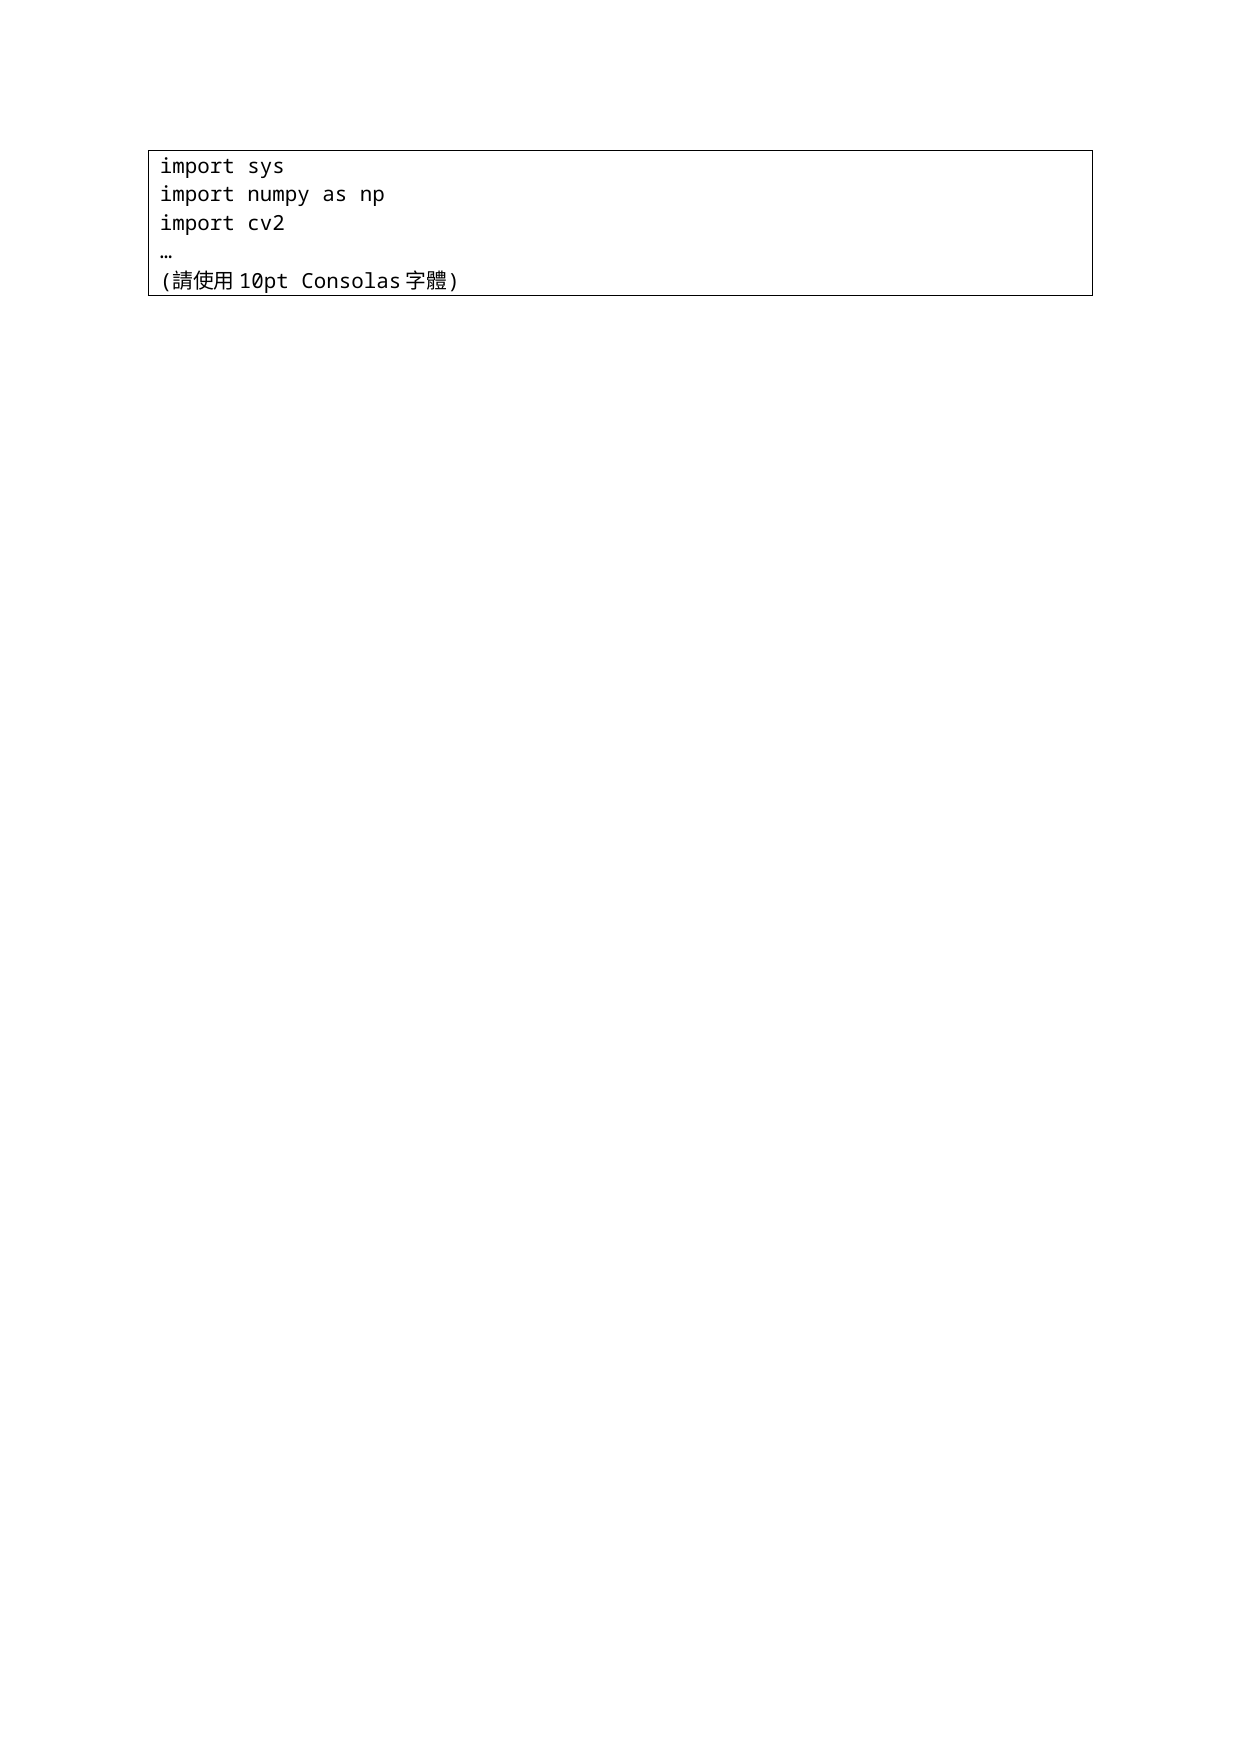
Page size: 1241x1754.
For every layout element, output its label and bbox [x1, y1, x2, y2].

table_cell [149, 151, 1092, 295]
